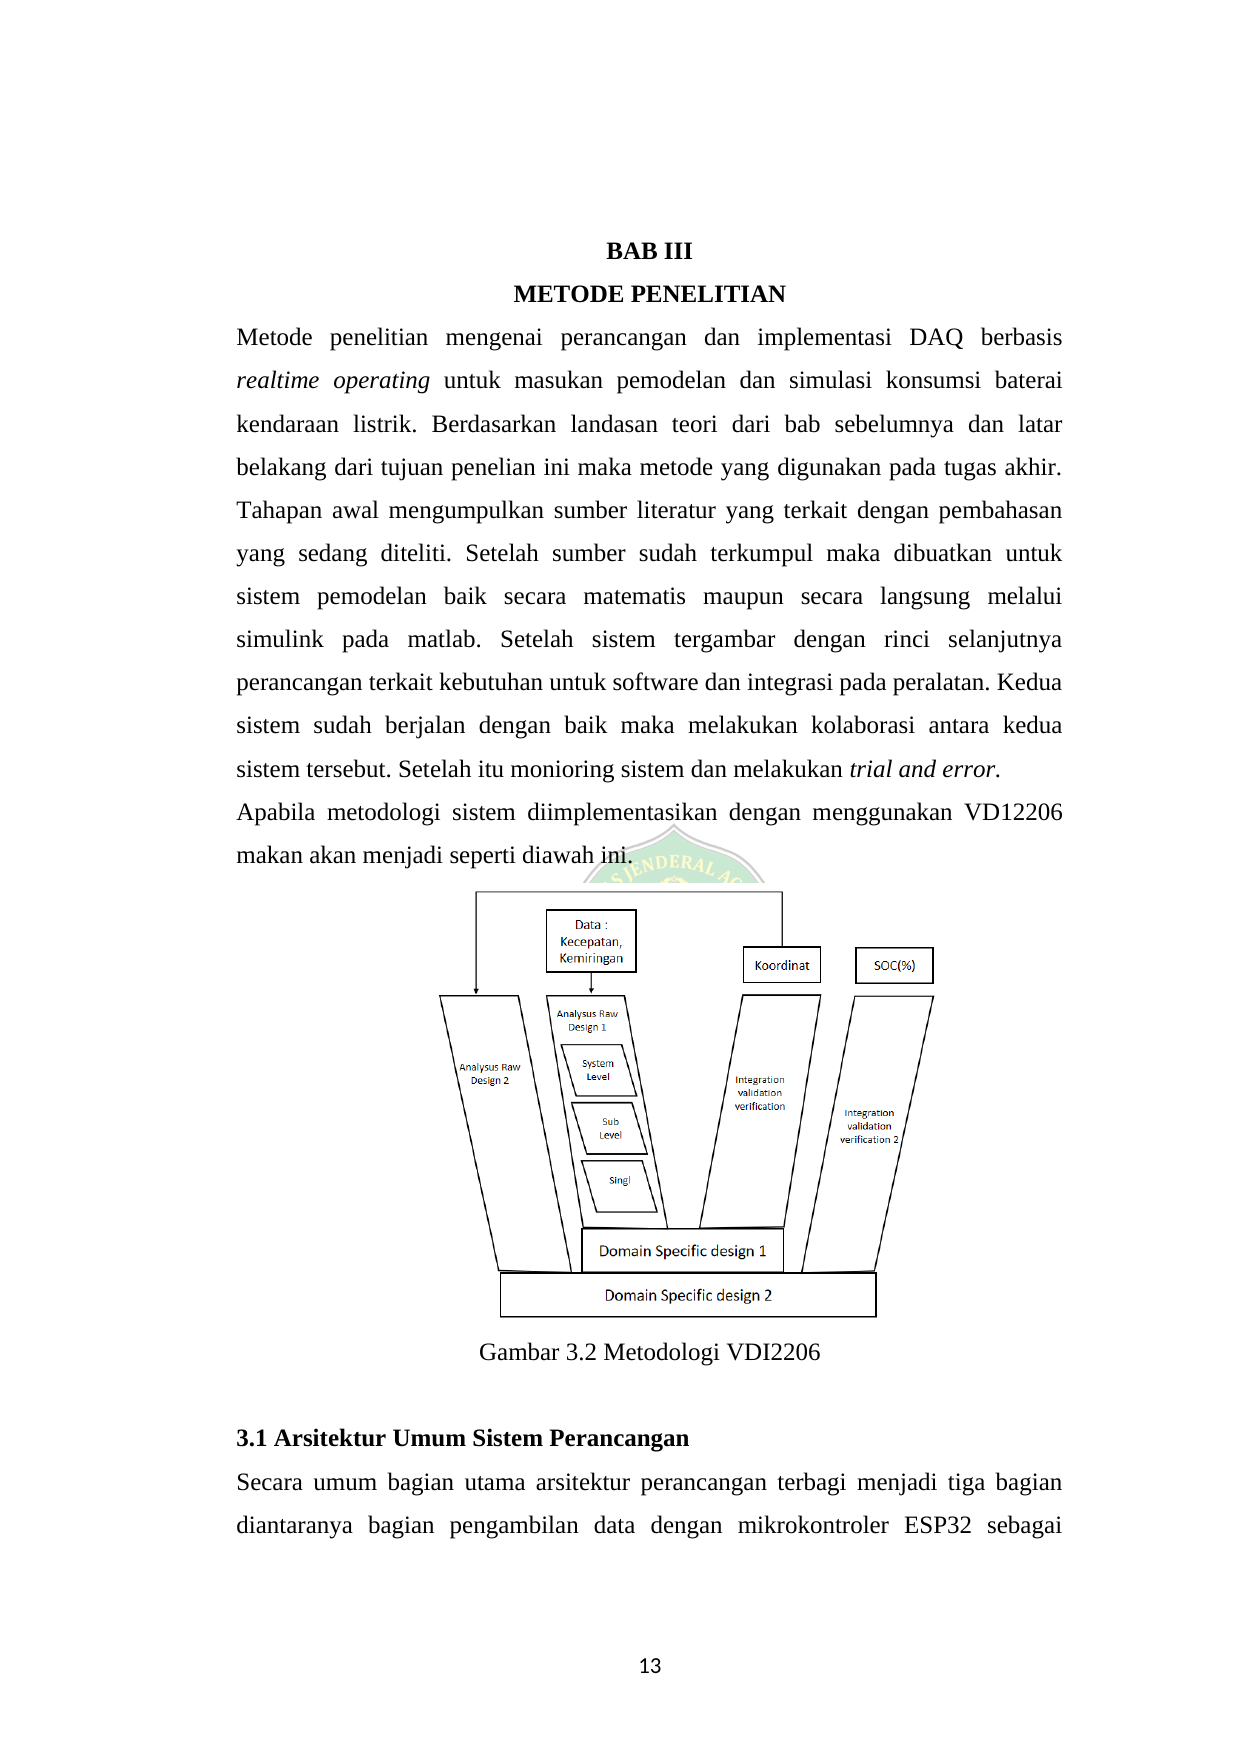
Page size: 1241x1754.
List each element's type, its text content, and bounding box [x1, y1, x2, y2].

text Metode penelitian mengenai perancangan dan implementasi DAQ berbasis realtime operating untuk masukan pemodelan dan simulasi konsumsi baterai kendaraan listrik. Berdasarkan landasan teori dari bab sebelumnya dan latar belakang dari tujuan penelian ini maka metode yang digunakan pada tugas akhir. Tahapan awal mengumpulkan sumber literatur yang terkait dengan pembahasan yang sedang diteliti. Setelah sumber sudah terkumpul maka dibuatkan untuk sistem pemodelan baik secara matematis maupun secara langsung melalui simulink pada matlab. Setelah sistem tergambar dengan rinci selanjutnya perancangan terkait kebutuhan untuk software dan integrasi pada peralatan. Kedua sistem sudah berjalan dengan baik maka melakukan kolaborasi antara kedua sistem tersebut. Setelah itu monioring sistem dan melakukan trial and error. [236, 322, 1063, 782]
picture [435, 869, 940, 1323]
text Apabila metodologi sistem diimplementasikan dengan menggunakan VD12206 makan akan menjadi seperti diawah ini. [236, 797, 1063, 869]
text METODE PENELITIAN [236, 279, 1063, 308]
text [236, 1467, 1063, 1538]
text 3.1 Arsitektur Umum Sistem Perancangan [236, 1423, 1063, 1452]
text Gambar 3.2 Metodologi VDI2206 [236, 1337, 1063, 1366]
text BAB III [236, 236, 1063, 265]
